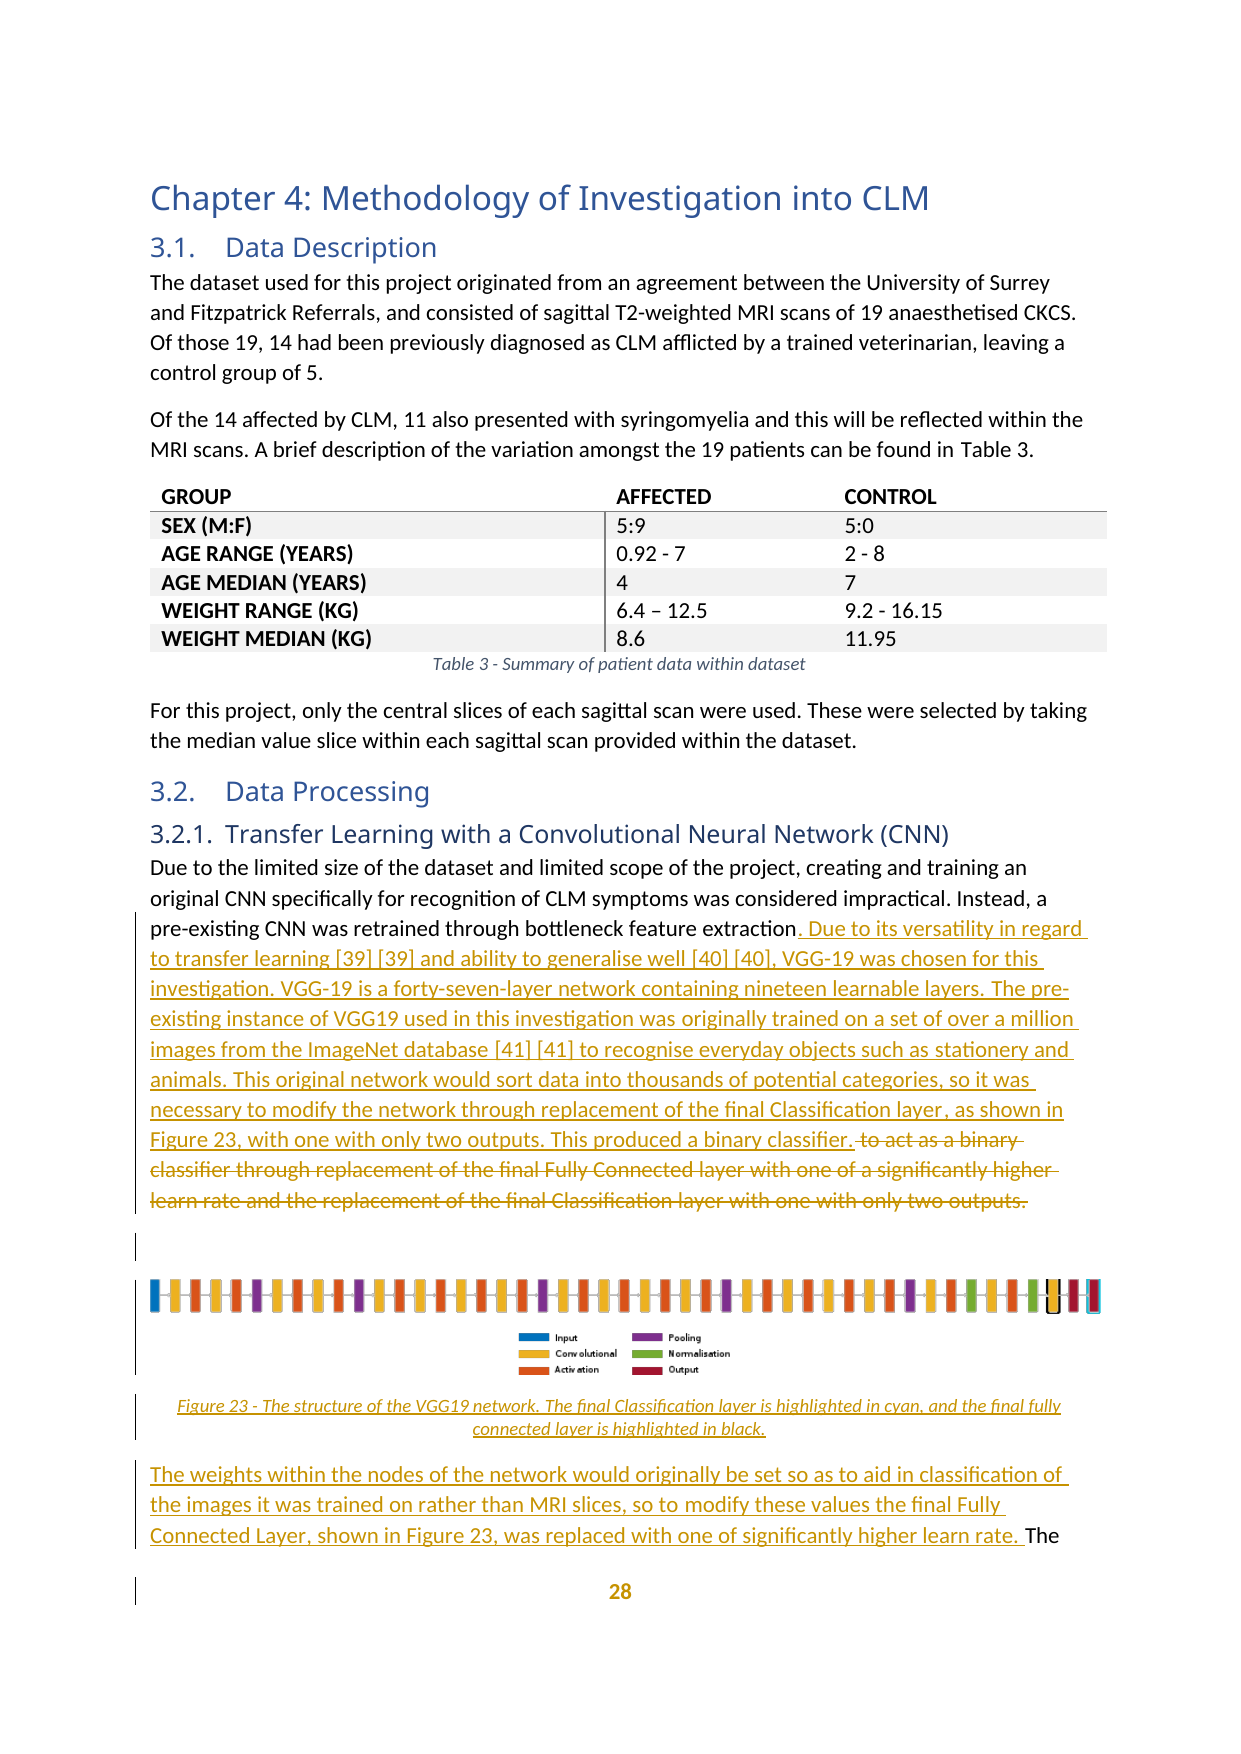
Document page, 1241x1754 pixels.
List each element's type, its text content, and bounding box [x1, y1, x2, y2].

subtitle Data Description [150, 228, 1090, 265]
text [150, 1460, 1090, 1549]
subtitle Chapter 4: Methodology of Investigation into CLM [150, 175, 1090, 220]
picture [150, 1279, 1101, 1375]
table_cell Weight Range (kg) [150, 596, 604, 624]
text The dataset used for this project originated from an agreement between the University of Surrey and Fitzpatrick Referrals, and consisted of sagittal T2-weighted MRI scans of 19 anaesthetised CKCS. Of those 19, 14 had been previously diagnosed as CLM afflicted by a trained veterinarian, leaving a control group of 5. [150, 268, 1090, 387]
table_header Affected [605, 483, 833, 511]
table_cell Age Median (Years) [150, 568, 604, 596]
table_cell 11.95 [833, 624, 1107, 652]
text For this project, only the central slices of each sagittal scan were used. These were selected by taking the median value slice within each sagittal scan provided within the dataset. [150, 696, 1090, 754]
table_header Group [150, 483, 605, 511]
table_cell Age Range (Years) [150, 540, 604, 568]
table_cell 8.6 [606, 624, 833, 652]
subtitle Transfer Learning with a Convolutional Neural Network (CNN) [150, 817, 1090, 851]
table_header Control [833, 483, 1107, 511]
table_cell 5:9 [606, 512, 833, 539]
text Due to the limited size of the dataset and limited scope of the project, creating and training an original CNN specifically for recognition of CLM symptoms was considered impractical. Instead, a pre-existing CNN was retrained through bottleneck feature extraction [150, 853, 1090, 1214]
table_cell 2 - 8 [833, 540, 1107, 568]
table_cell 9.2 - 16.15 [833, 596, 1107, 624]
table_cell 4 [606, 568, 833, 596]
table_cell 5:0 [833, 512, 1107, 539]
subtitle Data Processing [150, 773, 1090, 810]
table_cell Sex (M:F) [150, 512, 604, 539]
table_cell 0.92 - 7 [606, 540, 833, 568]
table_cell 6.4 – 12.5 [606, 596, 833, 624]
table_cell Weight Median (kg) [150, 624, 604, 652]
text Of the 14 affected by CLM, 11 also presented with syringomyelia and this will be reflected within the MRI scans. A brief description of the variation amongst the 19 patients can be found in Table 3. [150, 405, 1090, 464]
table_cell 7 [833, 568, 1107, 596]
text 23 [150, 1394, 1090, 1439]
